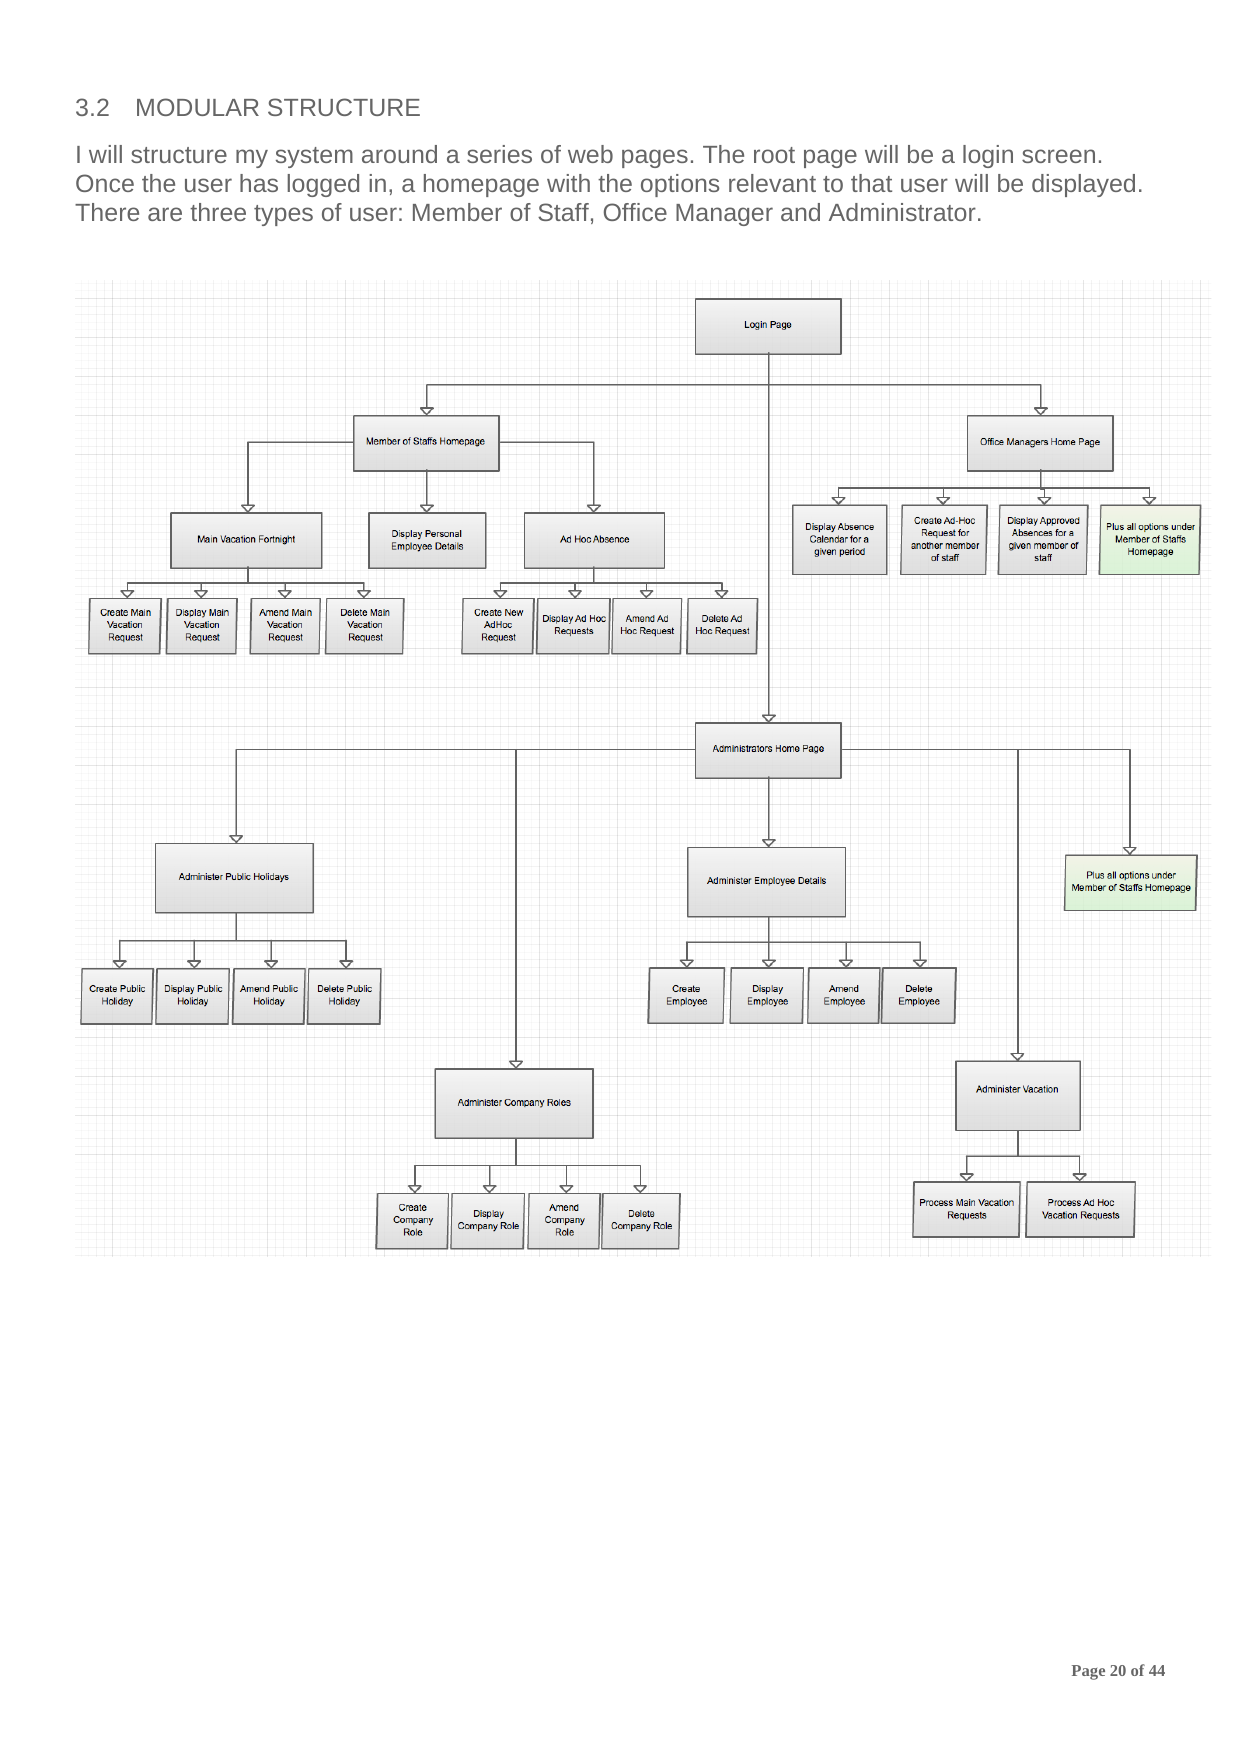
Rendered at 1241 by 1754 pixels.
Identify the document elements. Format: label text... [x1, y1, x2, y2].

text I will structure my system around a series of web pages. The root page will be a login screen. Once the user has logged in, a homepage with the options relevant to that user will be displayed. There are three types of user: Member of Staff, Office Manager and Administrator. [75, 141, 1165, 227]
subtitle Modular structure [75, 93, 1165, 122]
picture [75, 280, 1212, 1257]
